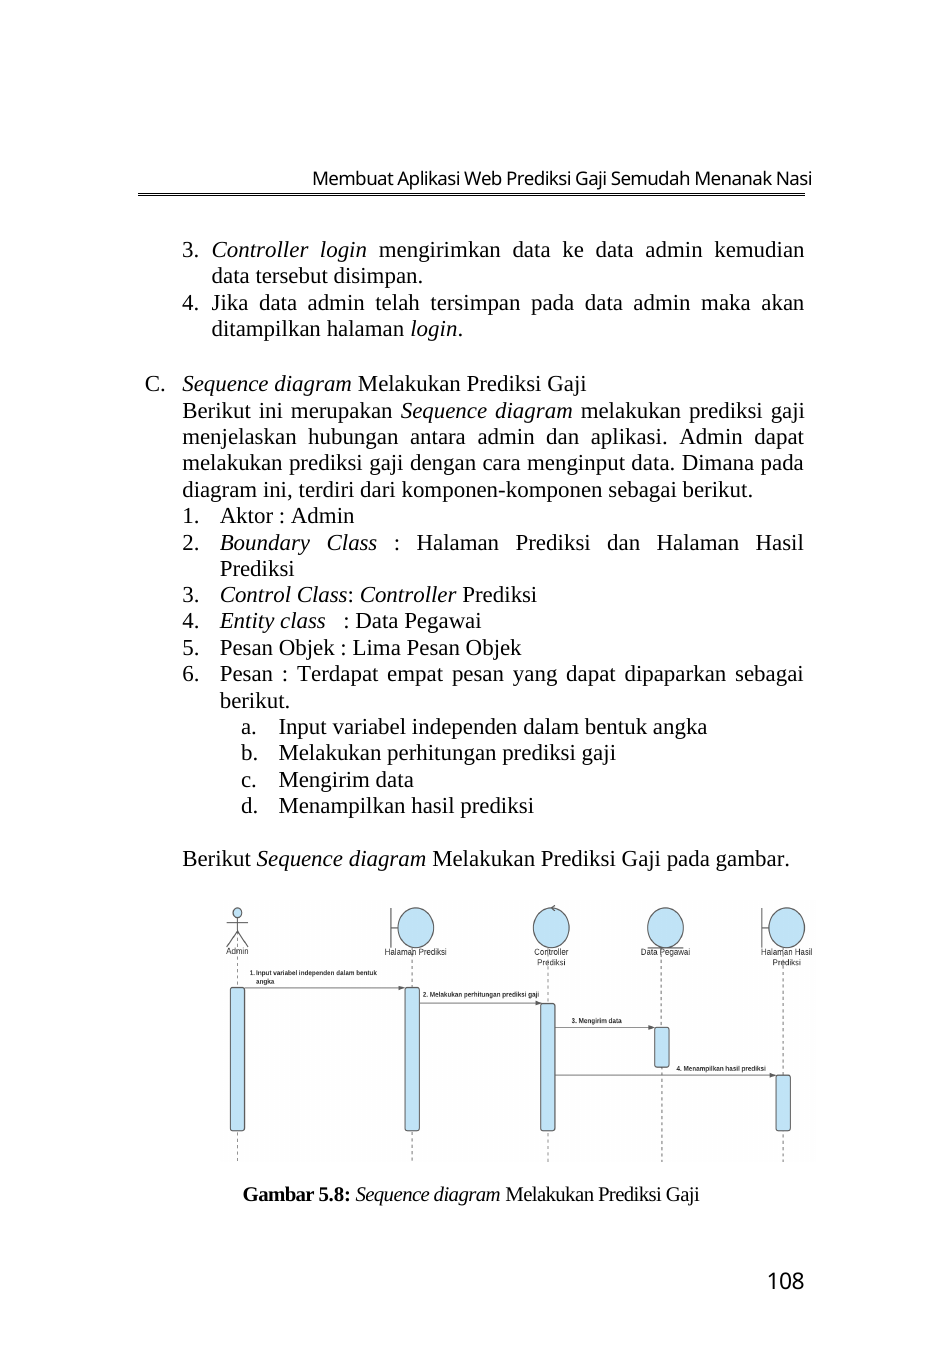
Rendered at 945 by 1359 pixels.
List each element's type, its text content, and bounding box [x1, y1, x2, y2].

list Controller login mengirimkan data ke data admin kemudian data tersebut disimpan. [182, 236, 805, 289]
list Control Class: Controller Prediksi [182, 581, 805, 608]
list Berikut ini merupakan Sequence diagram melakukan prediksi gaji menjelaskan hubungan antara admin dan aplikasi. Admin dapat melakukan prediksi gaji dengan cara menginput data. Dimana pada diagram ini, terdiri dari komponen-komponen sebagai berikut. [182, 397, 805, 502]
list Pesan Objek : Lima Pesan Objek [182, 634, 805, 660]
list Mengirim data [241, 766, 805, 792]
list Pesan : Terdapat empat pesan yang dapat dipaparkan sebagai berikut. [182, 660, 805, 713]
list Berikut Sequence diagram Melakukan Prediksi Gaji pada gambar. [182, 845, 805, 871]
list Menampilkan hasil prediksi [241, 792, 805, 818]
list Boundary Class : Halaman Prediksi dan Halaman Hasil Prediksi [182, 528, 805, 581]
text Gambar 5.8: Sequence diagram Melakukan Prediksi Gaji [138, 1182, 805, 1206]
picture [220, 900, 817, 1162]
list Entity class : Data Pegawai [182, 608, 805, 634]
list Aktor : Admin [182, 502, 805, 528]
list Input variabel independen dalam bentuk angka [241, 713, 805, 739]
list Melakukan perhitungan prediksi gaji [241, 739, 805, 766]
list Jika data admin telah tersimpan pada data admin maka akan ditampilkan halaman login. [182, 289, 805, 342]
list Sequence diagram Melakukan Prediksi Gaji [144, 370, 805, 397]
